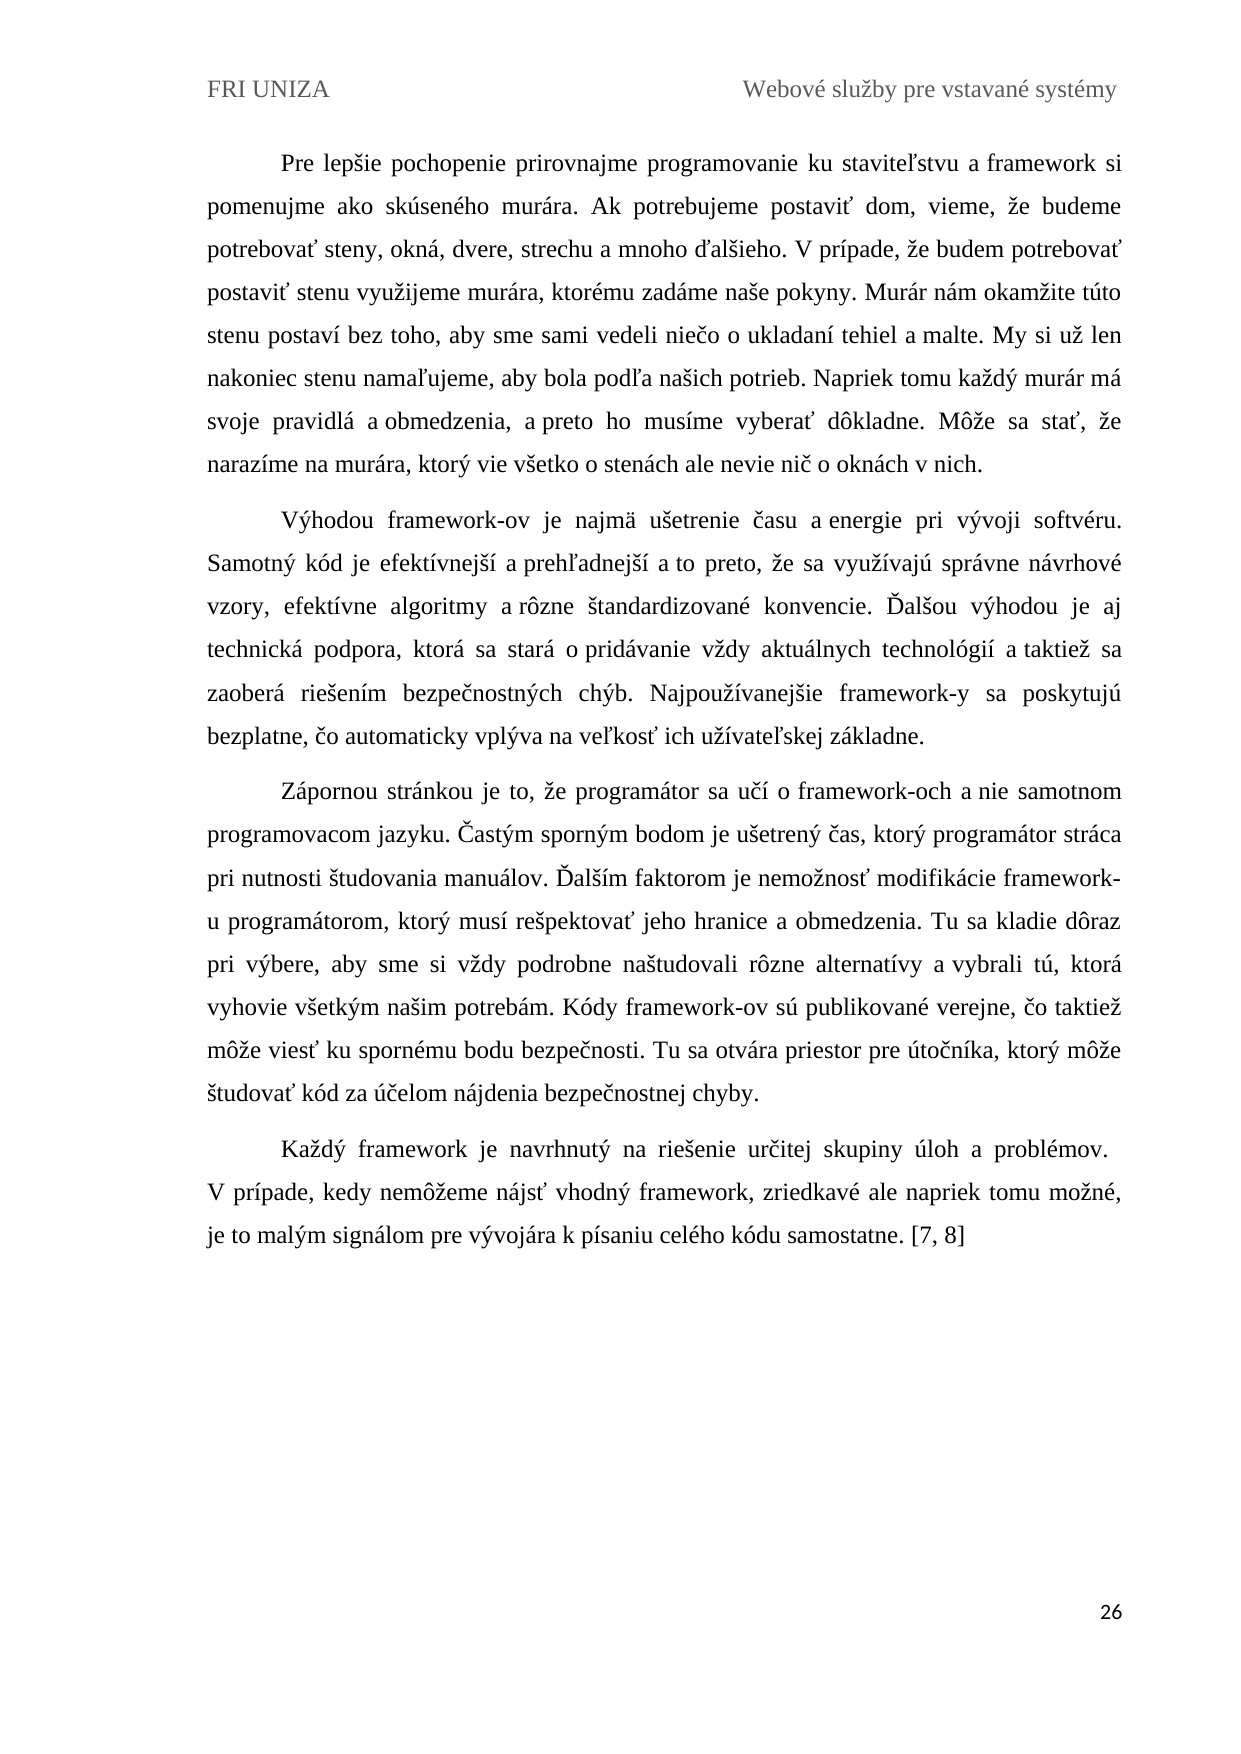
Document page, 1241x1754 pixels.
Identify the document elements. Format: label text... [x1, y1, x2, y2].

text Zápornou stránkou je to, že programátor sa učí o framework-och a nie samotnom programovacom jazyku. Častým sporným bodom je ušetrený čas, ktorý programátor stráca pri nutnosti študovania manuálov. Ďalším faktorom je nemožnosť modifikácie framework-u programátorom, ktorý musí rešpektovať jeho hranice a obmedzenia. Tu sa kladie dôraz pri výbere, aby sme si vždy podrobne naštudovali rôzne alternatívy a vybrali tú, ktorá vyhovie všetkým našim potrebám. Kódy framework-ov sú publikované verejne, čo taktiež môže viesť ku spornému bodu bezpečnosti. Tu sa otvára priestor pre útočníka, ktorý môže študovať kód za účelom nájdenia bezpečnostnej chyby. [207, 776, 1122, 1107]
text Výhodou framework-ov je najmä ušetrenie času a energie pri vývoji softvéru. Samotný kód je efektívnejší a prehľadnejší a to preto, že sa využívajú správne návrhové vzory, efektívne algoritmy a rôzne štandardizované konvencie. Ďalšou výhodou je aj technická podpora, ktorá sa stará o pridávanie vždy aktuálnych technológií a taktiež sa zaoberá riešením bezpečnostných chýb. Najpoužívanejšie framework-y sa poskytujú bezplatne, čo automaticky vplýva na veľkosť ich užívateľskej základne. [207, 505, 1122, 749]
text Každý framework je navrhnutý na riešenie určitej skupiny úloh a problémov. V prípade, kedy nemôžeme nájsť vhodný framework, zriedkavé ale napriek tomu možné, je to malým signálom pre vývojára k písaniu celého kódu samostatne. [207, 1134, 1122, 1249]
text Pre lepšie pochopenie prirovnajme programovanie ku staviteľstvu a framework si pomenujme ako skúseného murára. Ak potrebujeme postaviť dom, vieme, že budeme potrebovať steny, okná, dvere, strechu a mnoho ďalšieho. V prípade, že budem potrebovať postaviť stenu využijeme murára, ktorému zadáme naše pokyny. Murár nám okamžite túto stenu postaví bez toho, aby sme sami vedeli niečo o ukladaní tehiel a malte. My si už len nakoniec stenu namaľujeme, aby bola podľa našich potrieb. Napriek tomu každý murár má svoje pravidlá a obmedzenia, a preto ho musíme vyberať dôkladne. Môže sa stať, že narazíme na murára, ktorý vie všetko o stenách ale nevie nič o oknách v nich. [207, 148, 1122, 478]
